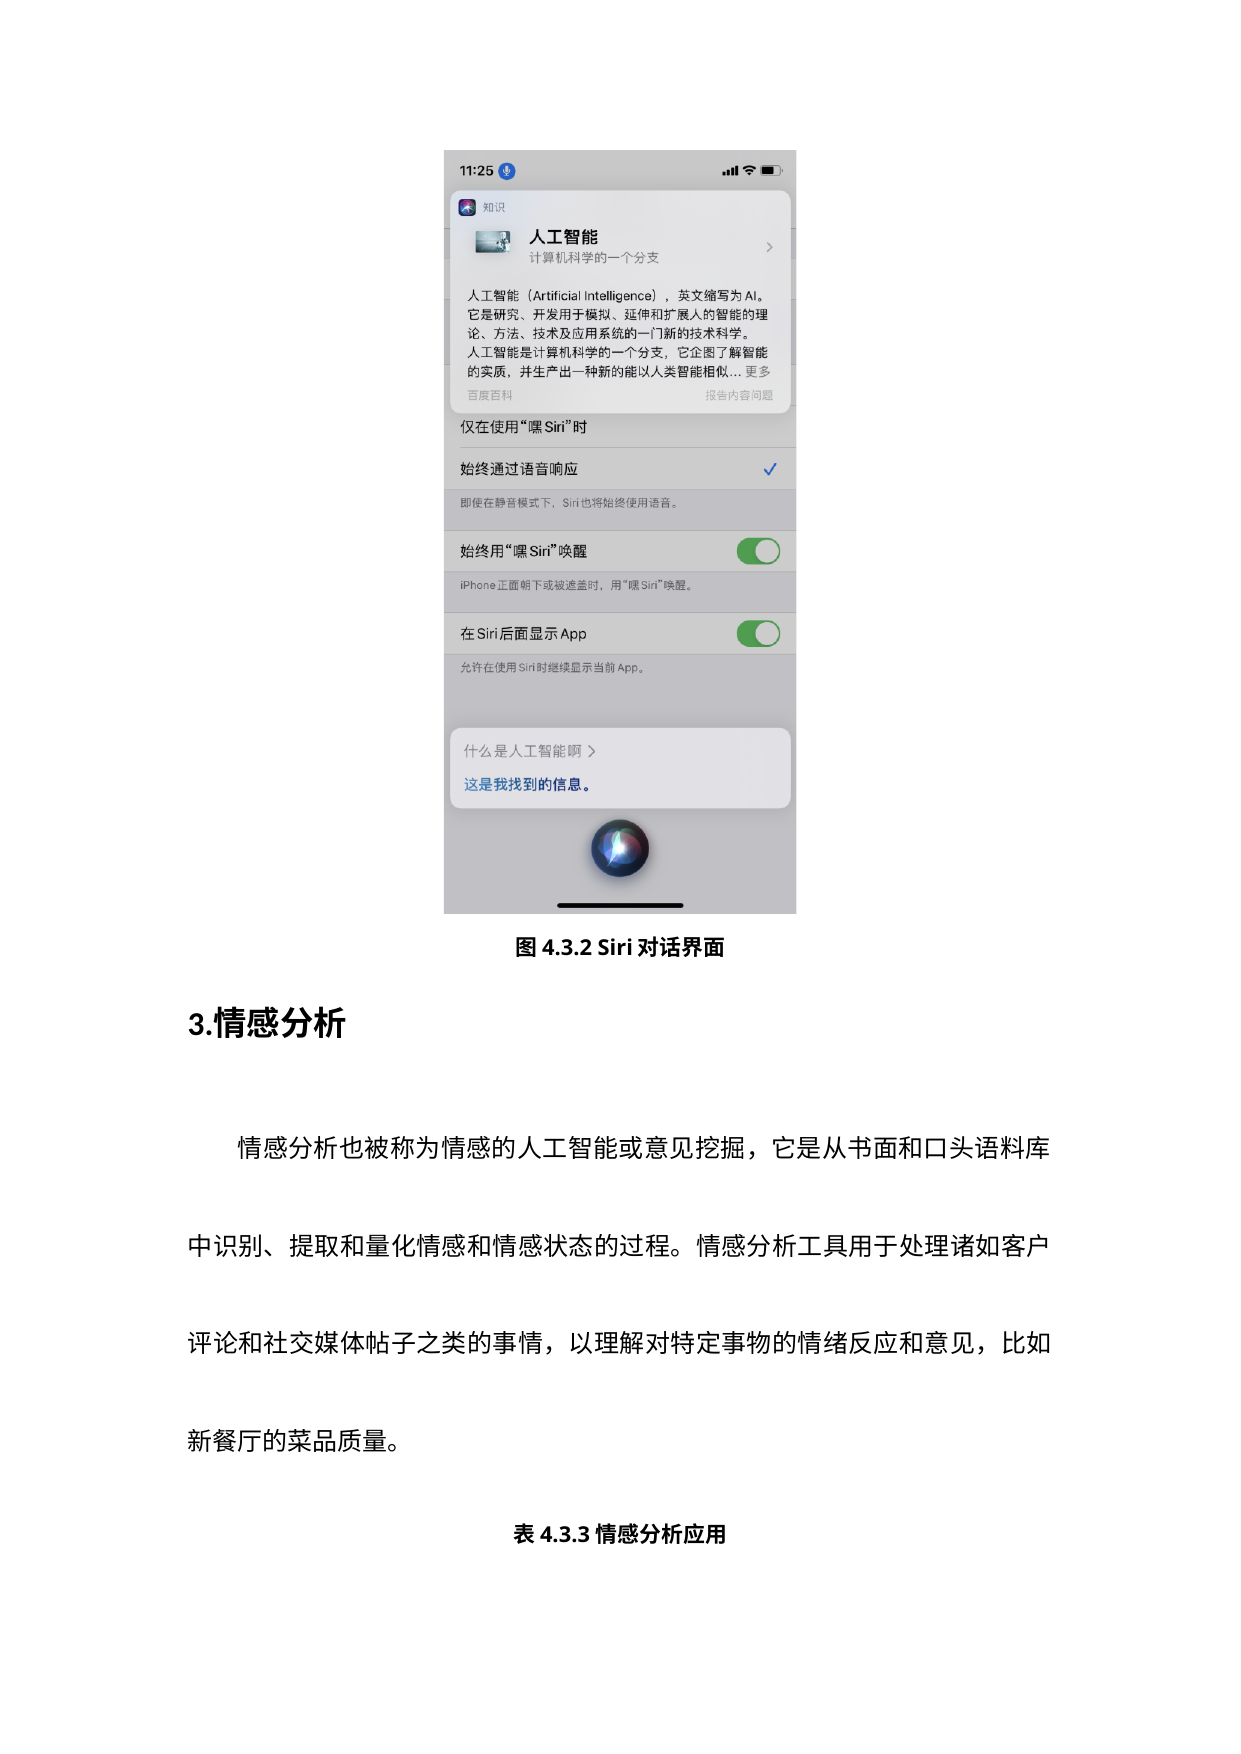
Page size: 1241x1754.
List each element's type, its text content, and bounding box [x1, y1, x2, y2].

list 图4.3.2 Siri对话界面 [187, 930, 1053, 962]
subtitle 3.情感分析 [187, 989, 1053, 1054]
text 表4.3.3 情感分析应用 [187, 1517, 1053, 1549]
picture [443, 150, 797, 914]
subtitle 情感分析也被称为情感的人工智能或意见挖掘，它是从书面和口头语料库中识别、提取和量化情感和情感状态的过程。情感分析工具用于处理诸如客户评论和社交媒体帖子之类的事情，以理解对特定事物的情绪反应和意见，比如新餐厅的菜品质量。 [187, 1114, 1053, 1472]
